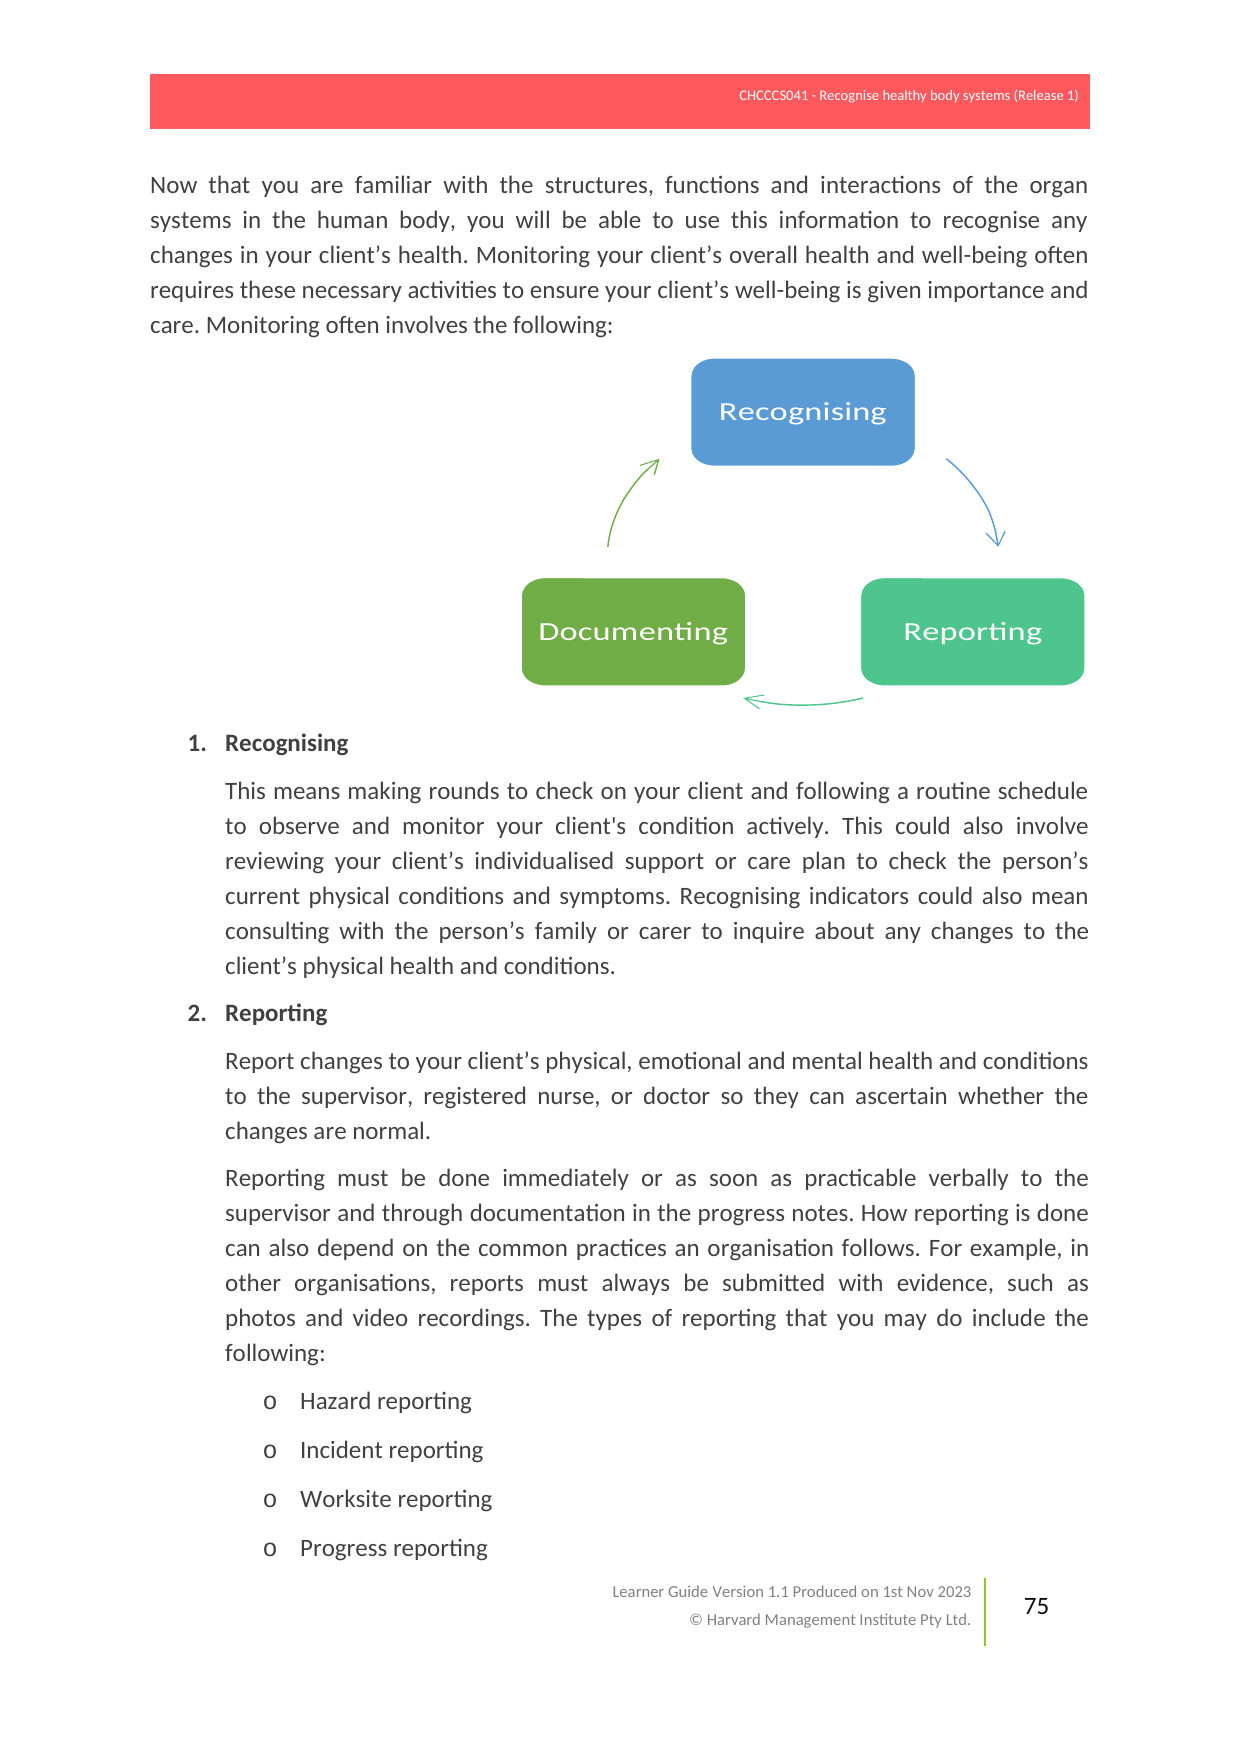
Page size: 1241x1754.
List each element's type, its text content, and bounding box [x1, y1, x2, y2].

list Progress reporting [262, 1532, 1090, 1563]
list Incident reporting [262, 1434, 1090, 1466]
list Reporting must be done immediately or as soon as practicable verbally to the supervisor and through documentation in the progress notes. How reporting is done can also depend on the common practices an organisation follows. For example, in other organisations, reports must always be submitted with evidence, such as photos and video recordings. The types of reporting that you may do include the following: [225, 1162, 1090, 1368]
list Report changes to your client’s physical, emotional and mental health and conditions to the supervisor, registered nurse, or doctor so they can ascertain whether the changes are normal. [225, 1045, 1090, 1145]
list This means making rounds to check on your client and following a routine schedule to observe and monitor your client's condition actively. This could also involve reviewing your client’s individualised support or care plan to check the person’s current physical conditions and symptoms. Recognising indicators could also mean consulting with the person’s family or carer to inquire about any changes to the client’s physical health and conditions. [225, 775, 1090, 980]
list Recognising [187, 727, 1090, 758]
list Hazard reporting [262, 1385, 1090, 1417]
list Worksite reporting [262, 1483, 1090, 1514]
text Now that you are familiar with the structures, functions and interactions of the organ systems in the human body, you will be able to use this information to recognise any changes in your client’s health. Monitoring your client’s overall health and well-being often requires these necessary activities to ensure your client’s well-being is given importance and care. Monitoring often involves the following: [150, 169, 1090, 340]
list Reporting [187, 997, 1090, 1028]
